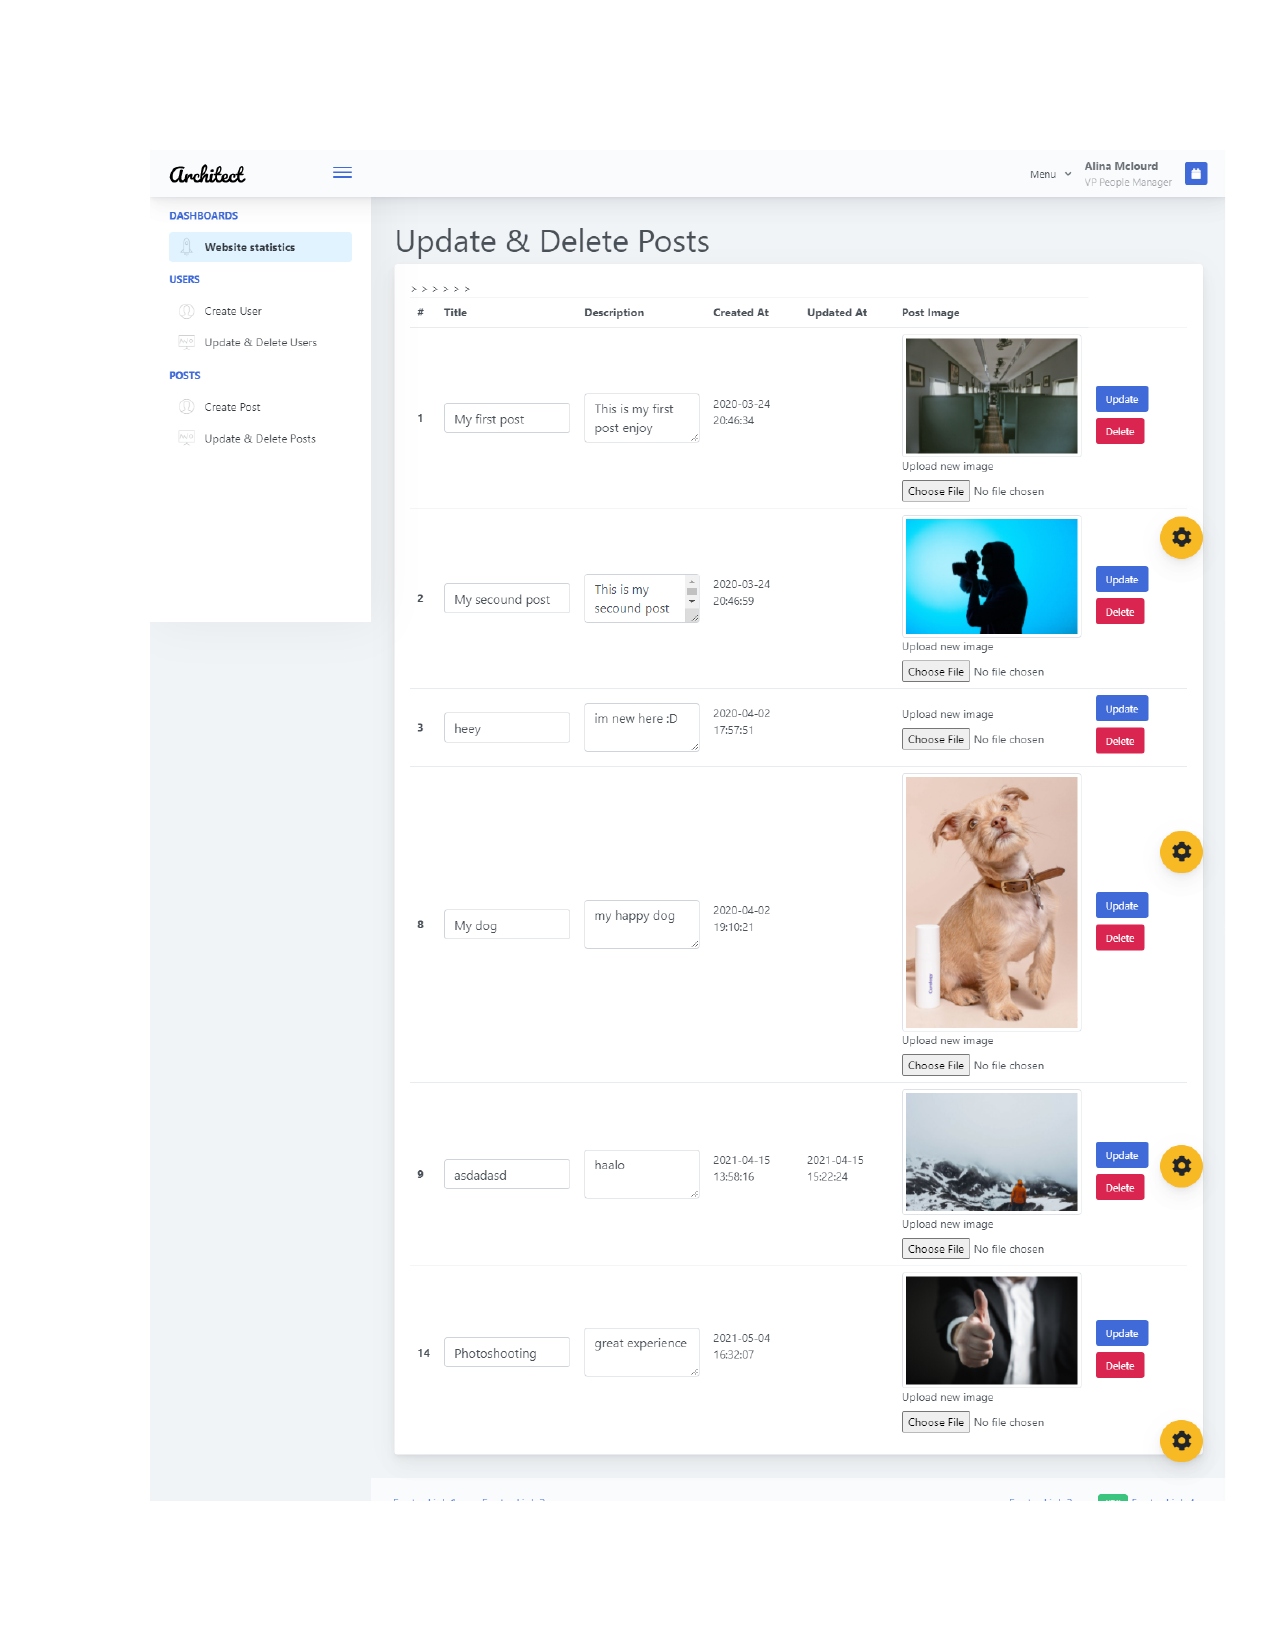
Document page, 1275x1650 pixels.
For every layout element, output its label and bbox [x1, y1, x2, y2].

picture [150, 150, 1225, 1501]
